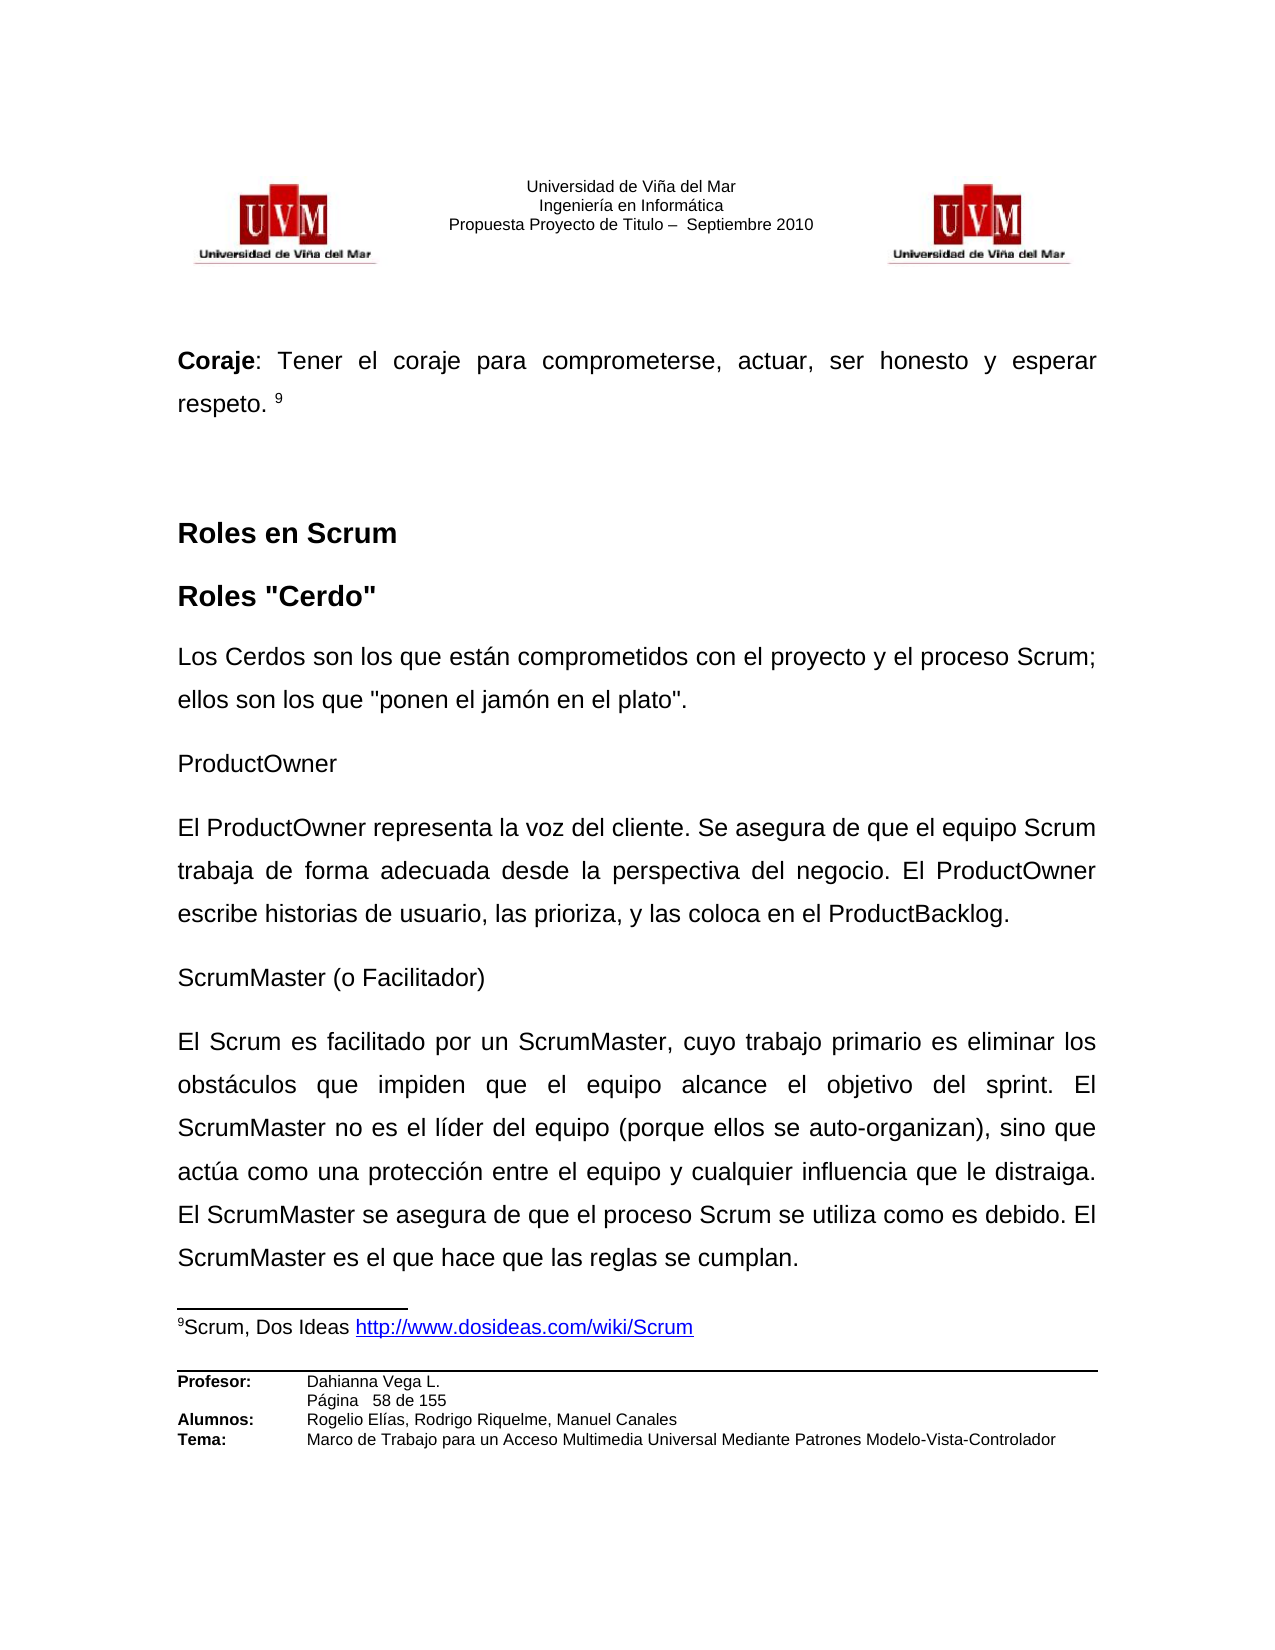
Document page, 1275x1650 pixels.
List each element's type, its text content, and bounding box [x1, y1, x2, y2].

text El ProductOwner representa la voz del cliente. Se asegura de que el equipo Scrum trabaja de forma adecuada desde la perspectiva del negocio. El ProductOwner escribe historias de usuario, las prioriza, y las coloca en el ProductBacklog. [177, 813, 1098, 928]
subtitle Roles "Cerdo" [177, 579, 1098, 613]
text El Scrum es facilitado por un ScrumMaster, cuyo trabajo primario es eliminar los obstáculos que impiden que el equipo alcance el objetivo del sprint. El ScrumMaster no es el líder del equipo (porque ellos se auto-organizan), sino que actúa como una protección entre el equipo y cualquier influencia que le distraiga. El ScrumMaster se asegura de que el proceso Scrum se utiliza como es debido. El ScrumMaster es el que hace que las reglas se cumplan. [177, 1027, 1098, 1271]
text Coraje: Tener el coraje para comprometerse, actuar, ser honesto y esperar respeto. [177, 346, 1098, 418]
text ProductOwner [177, 749, 1098, 778]
text Los Cerdos son los que están comprometidos con el proyecto y el proceso Scrum; ellos son los que "ponen el jamón en el plato". [177, 642, 1098, 714]
picture [871, 176, 1084, 267]
text ScrumMaster (o Facilitador) [177, 963, 1098, 992]
picture [177, 176, 390, 267]
subtitle Roles en Scrum [177, 516, 1098, 550]
